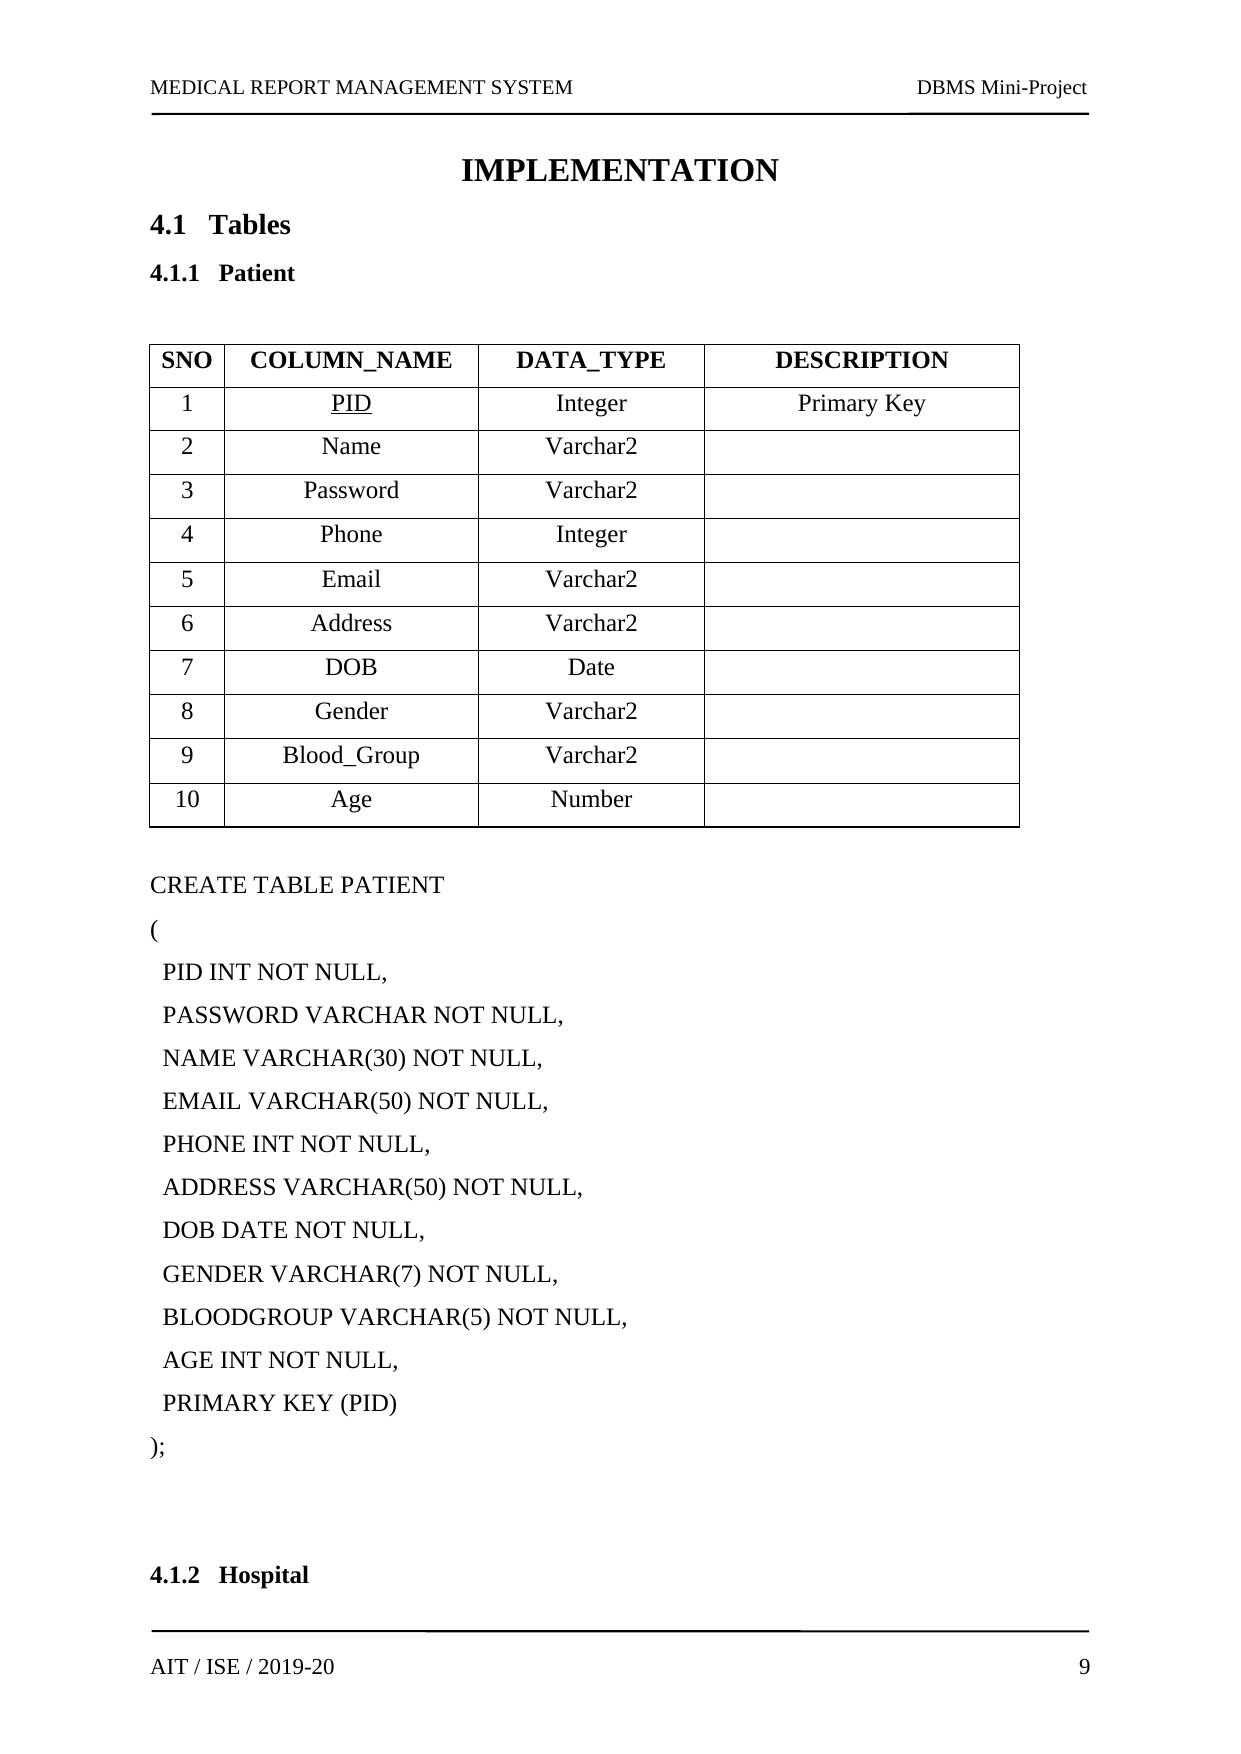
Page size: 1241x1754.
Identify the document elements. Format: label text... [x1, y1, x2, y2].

table_cell Name [225, 431, 478, 474]
text ); [150, 1431, 1090, 1460]
table_cell 1 [150, 388, 224, 430]
table_cell [705, 607, 1019, 650]
text PRIMARY KEY (PID) [150, 1388, 1090, 1417]
text 4.1 Tables [150, 207, 1090, 241]
table_header COLUMN_NAME [225, 345, 478, 387]
table_cell [705, 431, 1019, 474]
table_header DESCRIPTION [705, 345, 1019, 387]
table_cell 7 [150, 651, 224, 694]
table_cell Varchar2 [479, 607, 704, 650]
table_cell Address [225, 607, 478, 650]
text CREATE TABLE PATIENT [150, 871, 1090, 899]
text PASSWORD VARCHAR NOT NULL, [150, 1000, 1090, 1029]
table_cell [705, 651, 1019, 694]
table_cell [705, 739, 1019, 782]
table_cell Varchar2 [479, 431, 704, 474]
table_cell Number [479, 784, 704, 826]
text DOB DATE NOT NULL, [150, 1216, 1090, 1244]
table_cell Varchar2 [479, 475, 704, 518]
table_cell 4 [150, 519, 224, 562]
text 4.1.2 Hospital [150, 1561, 1090, 1589]
table_cell Email [225, 563, 478, 606]
table_cell Age [225, 784, 478, 826]
table_cell [705, 475, 1019, 518]
table_cell Password [225, 475, 478, 518]
text PID INT NOT NULL, [150, 957, 1090, 986]
table_cell [705, 563, 1019, 606]
table_cell Varchar2 [479, 739, 704, 782]
text EMAIL VARCHAR(50) NOT NULL, [150, 1086, 1090, 1115]
table_cell Gender [225, 695, 478, 738]
text ADDRESS VARCHAR(50) NOT NULL, [150, 1172, 1090, 1201]
table_cell 2 [150, 431, 224, 474]
text AGE INT NOT NULL, [150, 1345, 1090, 1374]
table_header SNO [150, 345, 224, 387]
table_cell 9 [150, 739, 224, 782]
text GENDER VARCHAR(7) NOT NULL, [150, 1259, 1090, 1287]
table_cell PID [225, 388, 478, 430]
text BLOODGROUP VARCHAR(5) NOT NULL, [150, 1302, 1090, 1331]
table_cell [705, 695, 1019, 738]
table_cell 3 [150, 475, 224, 518]
table_cell Varchar2 [479, 563, 704, 606]
table_cell DOB [225, 651, 478, 694]
text IMPLEMENTATION [150, 150, 1090, 188]
table_cell 6 [150, 607, 224, 650]
table_cell Integer [479, 388, 704, 430]
table_cell Varchar2 [479, 695, 704, 738]
table_cell Blood_Group [225, 739, 478, 782]
table_cell 5 [150, 563, 224, 606]
table_cell 10 [150, 784, 224, 826]
table_cell 8 [150, 695, 224, 738]
table_cell Date [479, 651, 704, 694]
table_header DATA_TYPE [479, 345, 704, 387]
table_cell Integer [479, 519, 704, 562]
text NAME VARCHAR(30) NOT NULL, [150, 1043, 1090, 1072]
table_cell Primary Key [705, 388, 1019, 430]
text PHONE INT NOT NULL, [150, 1129, 1090, 1158]
text 4.1.1 Patient [150, 258, 1090, 287]
table_cell Phone [225, 519, 478, 562]
text ( [150, 914, 1090, 942]
table_cell [705, 784, 1019, 826]
table_cell [705, 519, 1019, 562]
